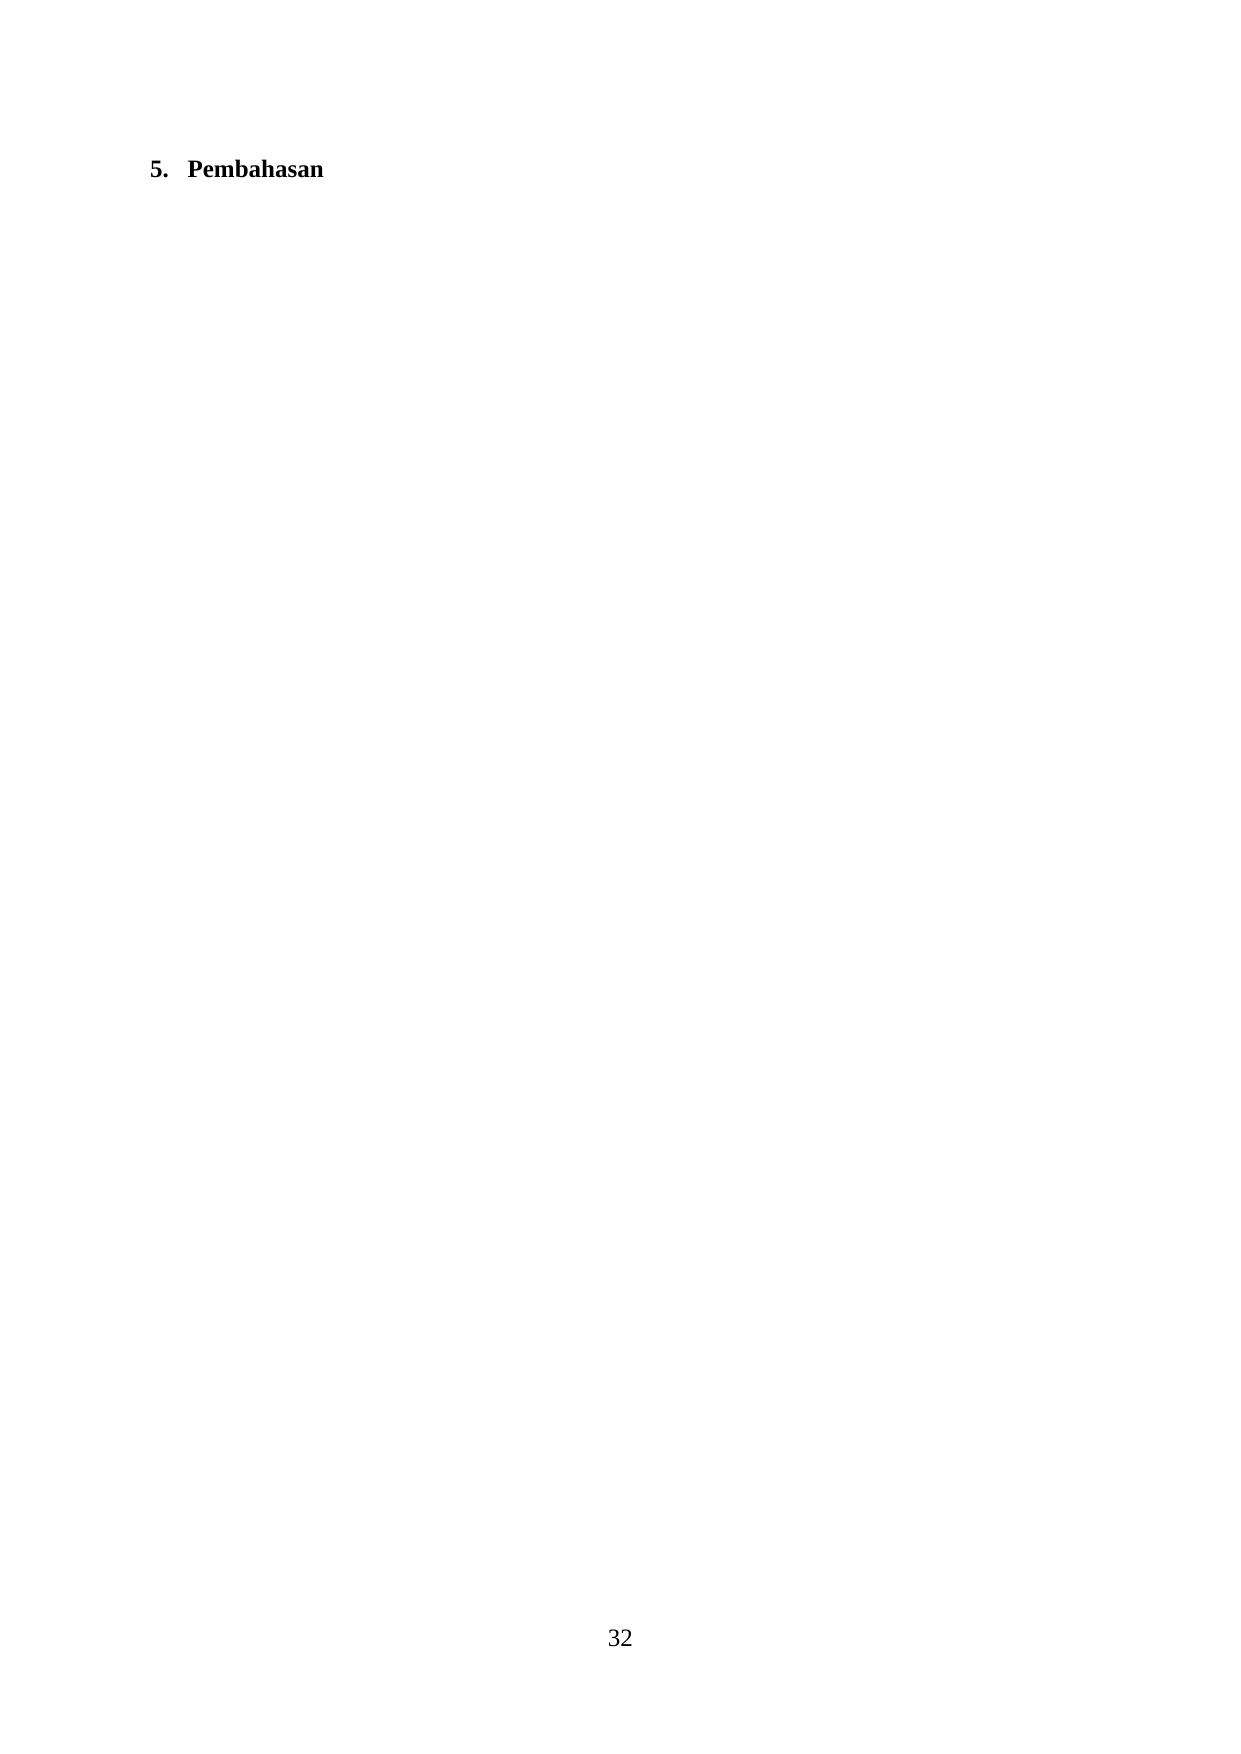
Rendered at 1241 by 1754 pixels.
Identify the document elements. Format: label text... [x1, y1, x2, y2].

subtitle Pembahasan [150, 154, 1090, 183]
